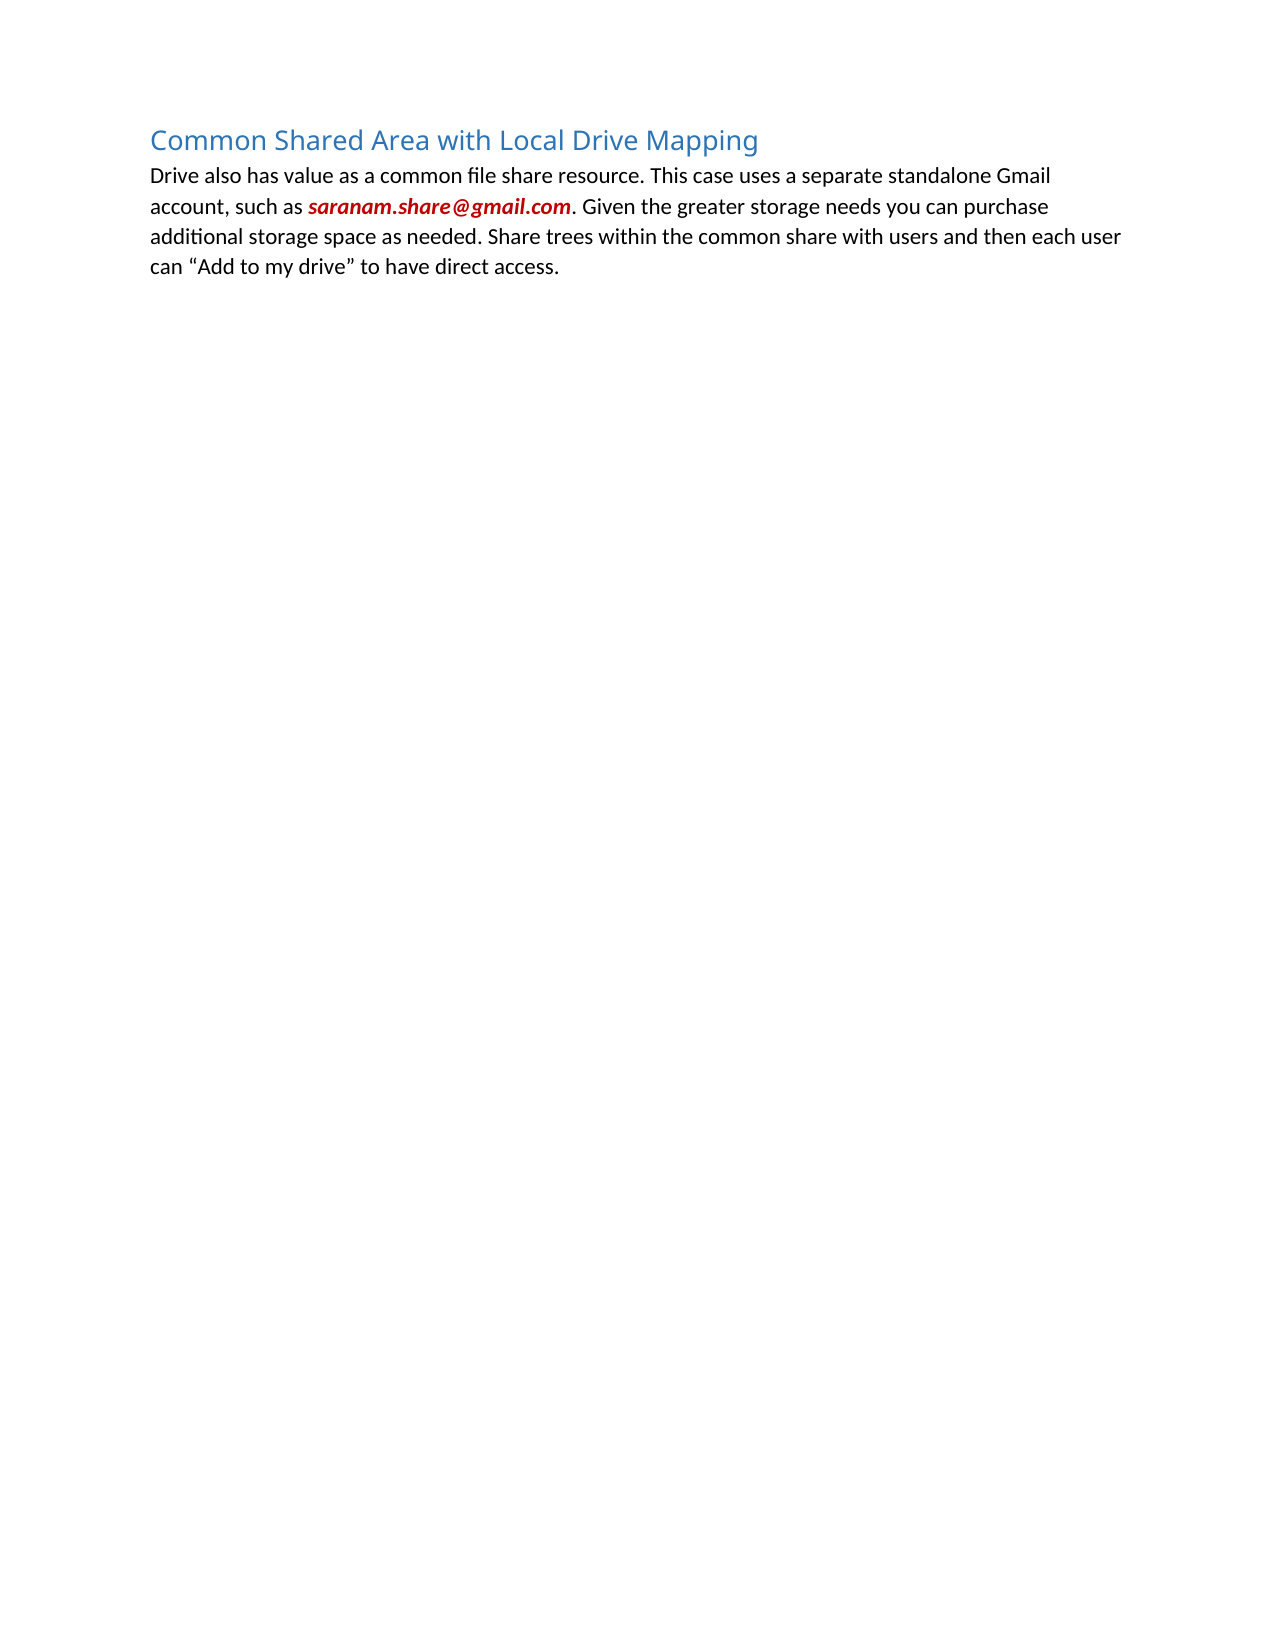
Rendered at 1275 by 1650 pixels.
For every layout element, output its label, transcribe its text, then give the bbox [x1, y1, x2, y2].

text Drive also has value as a common file share resource. This case uses a separate standalone Gmail account, such as saranam.share@gmail.com. Given the greater storage needs you can purchase additional storage space as needed. Share trees within the common share with users and then each user can “Add to my drive” to have direct access. [150, 162, 1125, 280]
subtitle Common Shared Area with Local Drive Mapping [150, 122, 1125, 159]
